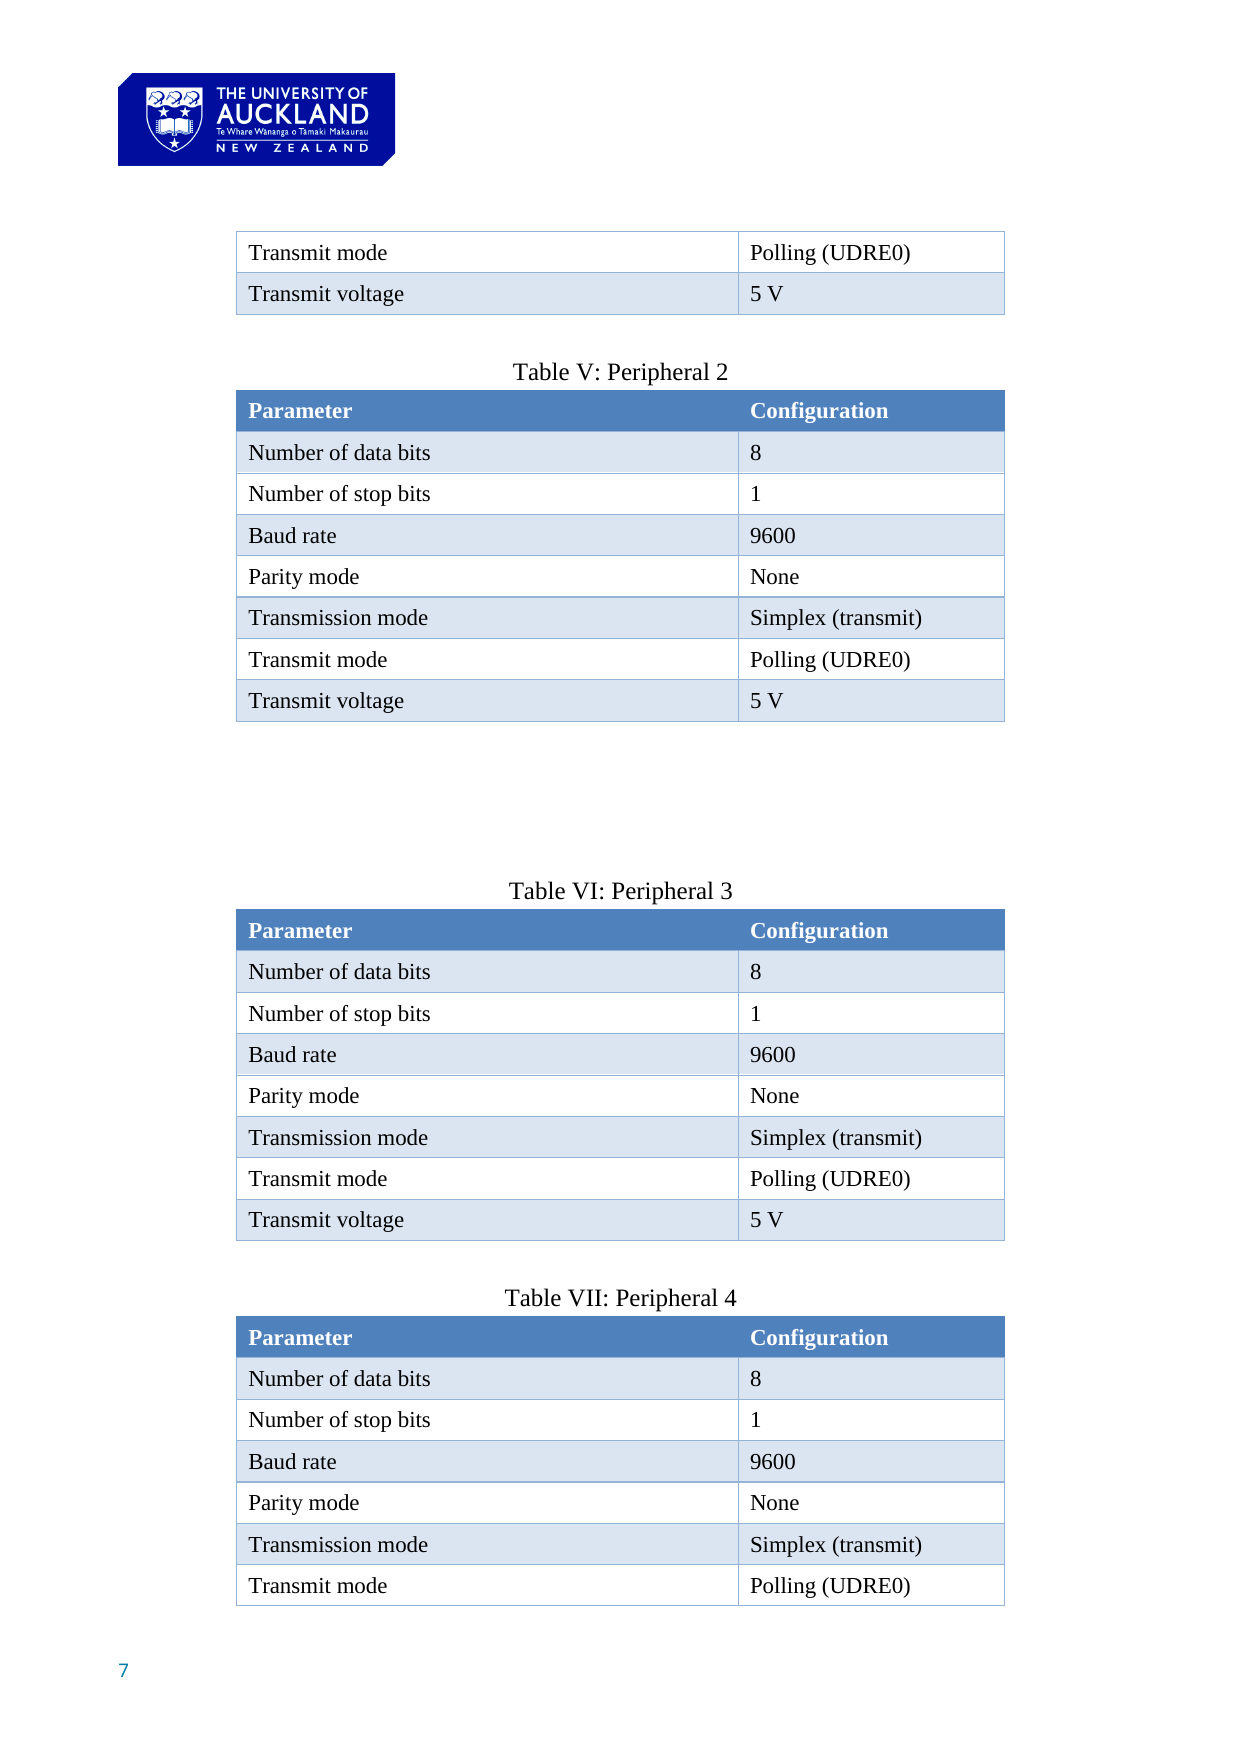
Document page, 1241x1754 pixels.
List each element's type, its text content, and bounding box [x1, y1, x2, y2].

table_cell Number of data bits [237, 1358, 738, 1399]
text Table VI: Peripheral 3 [118, 872, 1123, 909]
table_cell Number of stop bits [237, 993, 738, 1033]
table_cell Parity mode [237, 1483, 738, 1523]
table_cell Simplex (transmit) [739, 1524, 1004, 1564]
table_header Configuration [739, 910, 1004, 950]
table_cell Simplex (transmit) [739, 1117, 1004, 1157]
table_header Configuration [739, 391, 1004, 431]
table_cell Polling (UDRE0) [739, 1158, 1004, 1198]
table_cell 1 [739, 474, 1004, 514]
table_cell Transmit voltage [237, 1200, 738, 1240]
picture [118, 73, 396, 166]
table_cell 8 [739, 432, 1004, 472]
table_cell Transmit mode [237, 1565, 738, 1605]
table_cell 1 [739, 993, 1004, 1033]
table_cell Simplex (transmit) [739, 598, 1004, 638]
table_cell None [739, 1483, 1004, 1523]
table_cell 5 V [739, 273, 1004, 314]
table_cell Number of stop bits [237, 474, 738, 514]
table_cell Baud rate [237, 1441, 738, 1481]
table_cell Baud rate [237, 515, 738, 555]
text Table V: Peripheral 2 [118, 352, 1123, 390]
table_header Parameter [237, 391, 738, 431]
table_cell 5 V [739, 680, 1004, 721]
table_cell Number of stop bits [237, 1400, 738, 1440]
table_header Parameter [237, 1317, 738, 1357]
table_cell Transmission mode [237, 598, 738, 638]
table_cell 1 [739, 1400, 1004, 1440]
table_cell 8 [739, 1358, 1004, 1399]
table_cell Transmit voltage [237, 680, 738, 721]
table_cell Transmit mode [237, 232, 738, 272]
table_cell 9600 [739, 1441, 1004, 1481]
table_cell None [739, 556, 1004, 596]
table_cell Transmission mode [237, 1117, 738, 1157]
table_cell 5 V [739, 1200, 1004, 1240]
table_cell 8 [739, 951, 1004, 992]
table_cell 9600 [739, 1034, 1004, 1074]
table_cell Transmission mode [237, 1524, 738, 1564]
table_cell Transmit voltage [237, 273, 738, 314]
table_cell Parity mode [237, 1076, 738, 1116]
table_cell Parity mode [237, 556, 738, 596]
table_cell Polling (UDRE0) [739, 1565, 1004, 1605]
table_cell None [739, 1076, 1004, 1116]
table_cell Polling (UDRE0) [739, 639, 1004, 679]
table_cell 9600 [739, 515, 1004, 555]
table_cell Number of data bits [237, 432, 738, 472]
table_cell Polling (UDRE0) [739, 232, 1004, 272]
text Table VII: Peripheral 4 [118, 1278, 1123, 1316]
table_cell Transmit mode [237, 1158, 738, 1198]
table_cell Baud rate [237, 1034, 738, 1074]
table_header Configuration [739, 1317, 1004, 1357]
table_cell Number of data bits [237, 951, 738, 992]
table_header Parameter [237, 910, 738, 950]
table_cell Transmit mode [237, 639, 738, 679]
